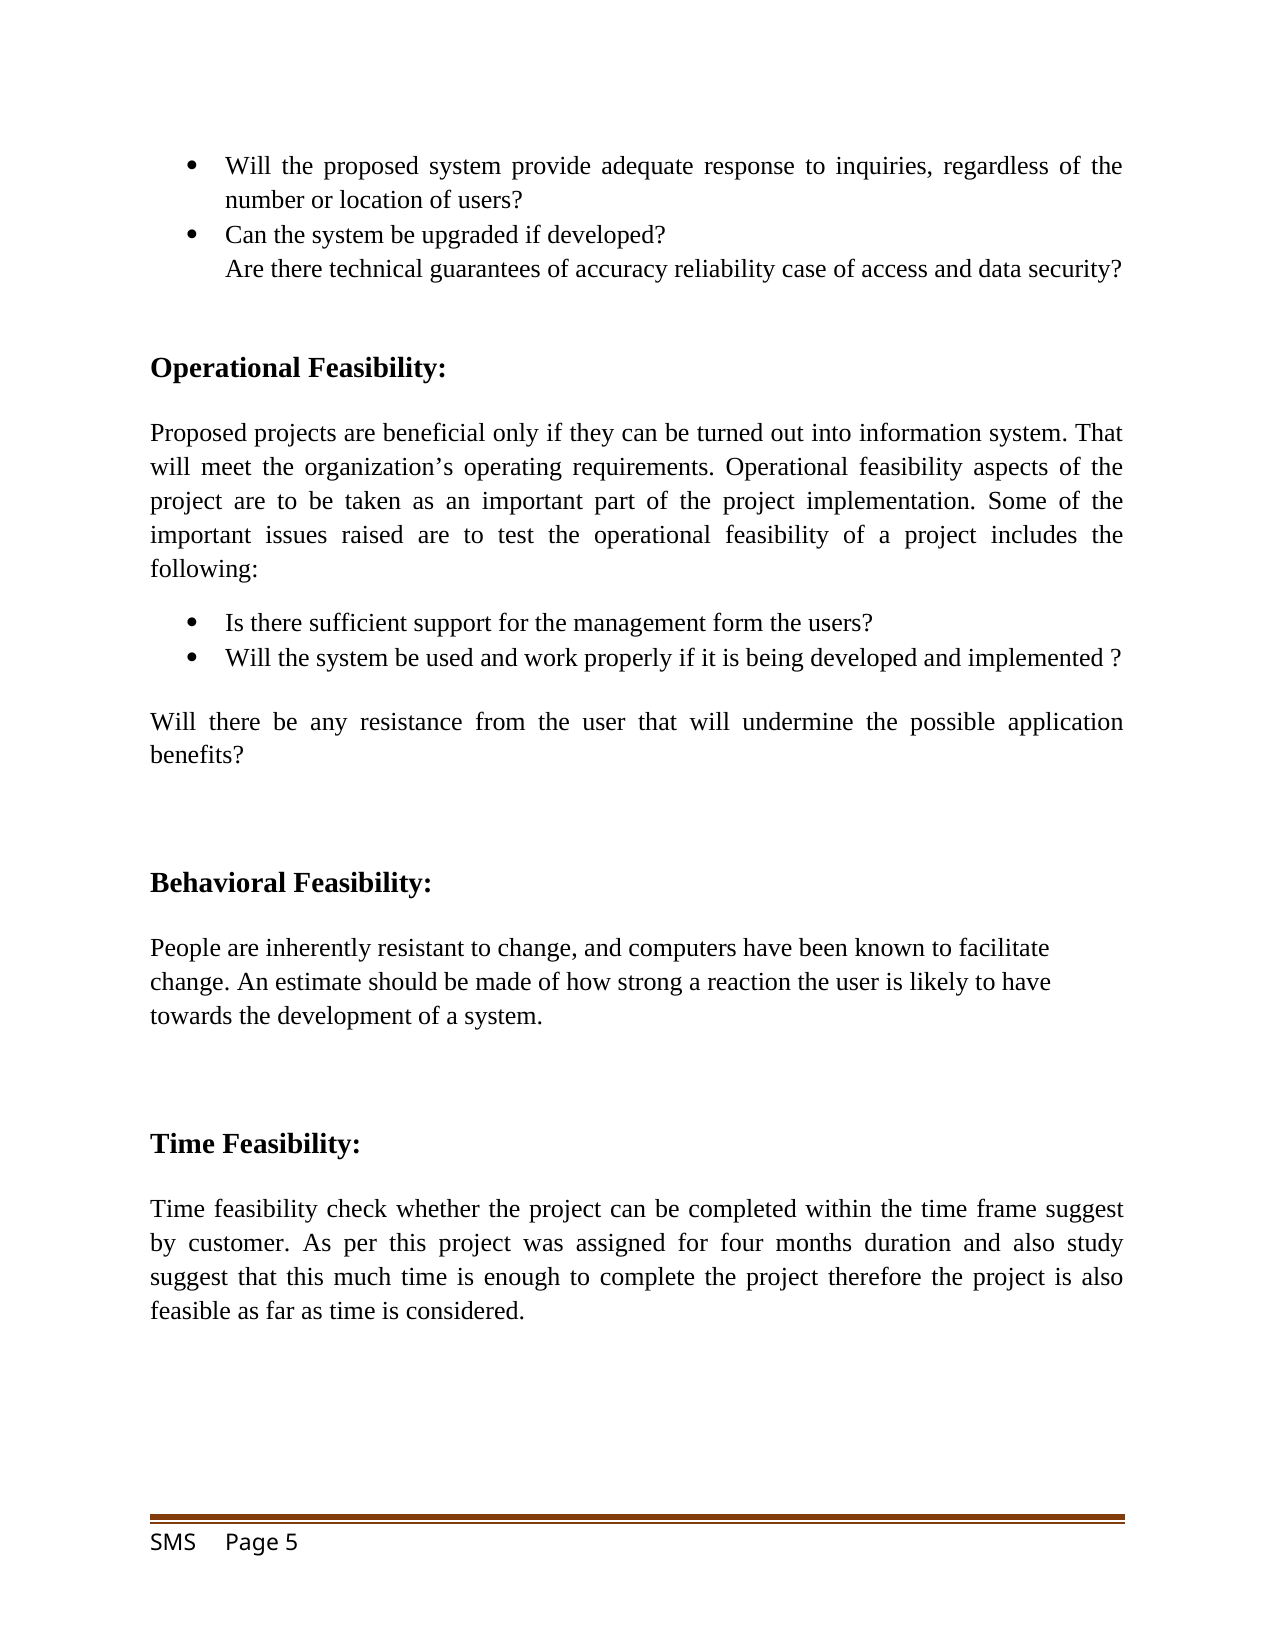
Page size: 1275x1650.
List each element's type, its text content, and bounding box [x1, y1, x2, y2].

list Are there technical guarantees of accuracy reliability case of access and data security? [225, 253, 1125, 283]
text Time feasibility check whether the project can be completed within the time frame suggest by customer. As per this project was assigned for four months duration and also study suggest that this much time is enough to complete the project therefore the project is also feasible as far as time is considered. [150, 1193, 1125, 1325]
text People are inherently resistant to change, and computers have been known to facilitate change. An estimate should be made of how strong a reaction the user is likely to have towards the development of a system. [150, 932, 1125, 1030]
text Will there be any resistance from the user that will undermine the possible application benefits? [150, 706, 1125, 769]
text Operational Feasibility: [150, 350, 1125, 384]
text Time Feasibility: [150, 1126, 1125, 1160]
list Will the proposed system provide adequate response to inquiries, regardless of the number or location of users? [187, 150, 1125, 214]
list Can the system be upgraded if developed? [187, 219, 1125, 249]
text Proposed projects are beneficial only if they can be turned out into information system. That will meet the organization’s operating requirements. Operational feasibility aspects of the project are to be taken as an important part of the project implementation. Some of the important issues raised are to test the operational feasibility of a project includes the following: [150, 417, 1125, 583]
list Will the system be used and work properly if it is being developed and implemented ? [187, 642, 1125, 672]
list Is there sufficient support for the management form the users? [187, 607, 1125, 637]
text Behavioral Feasibility: [150, 865, 1125, 899]
